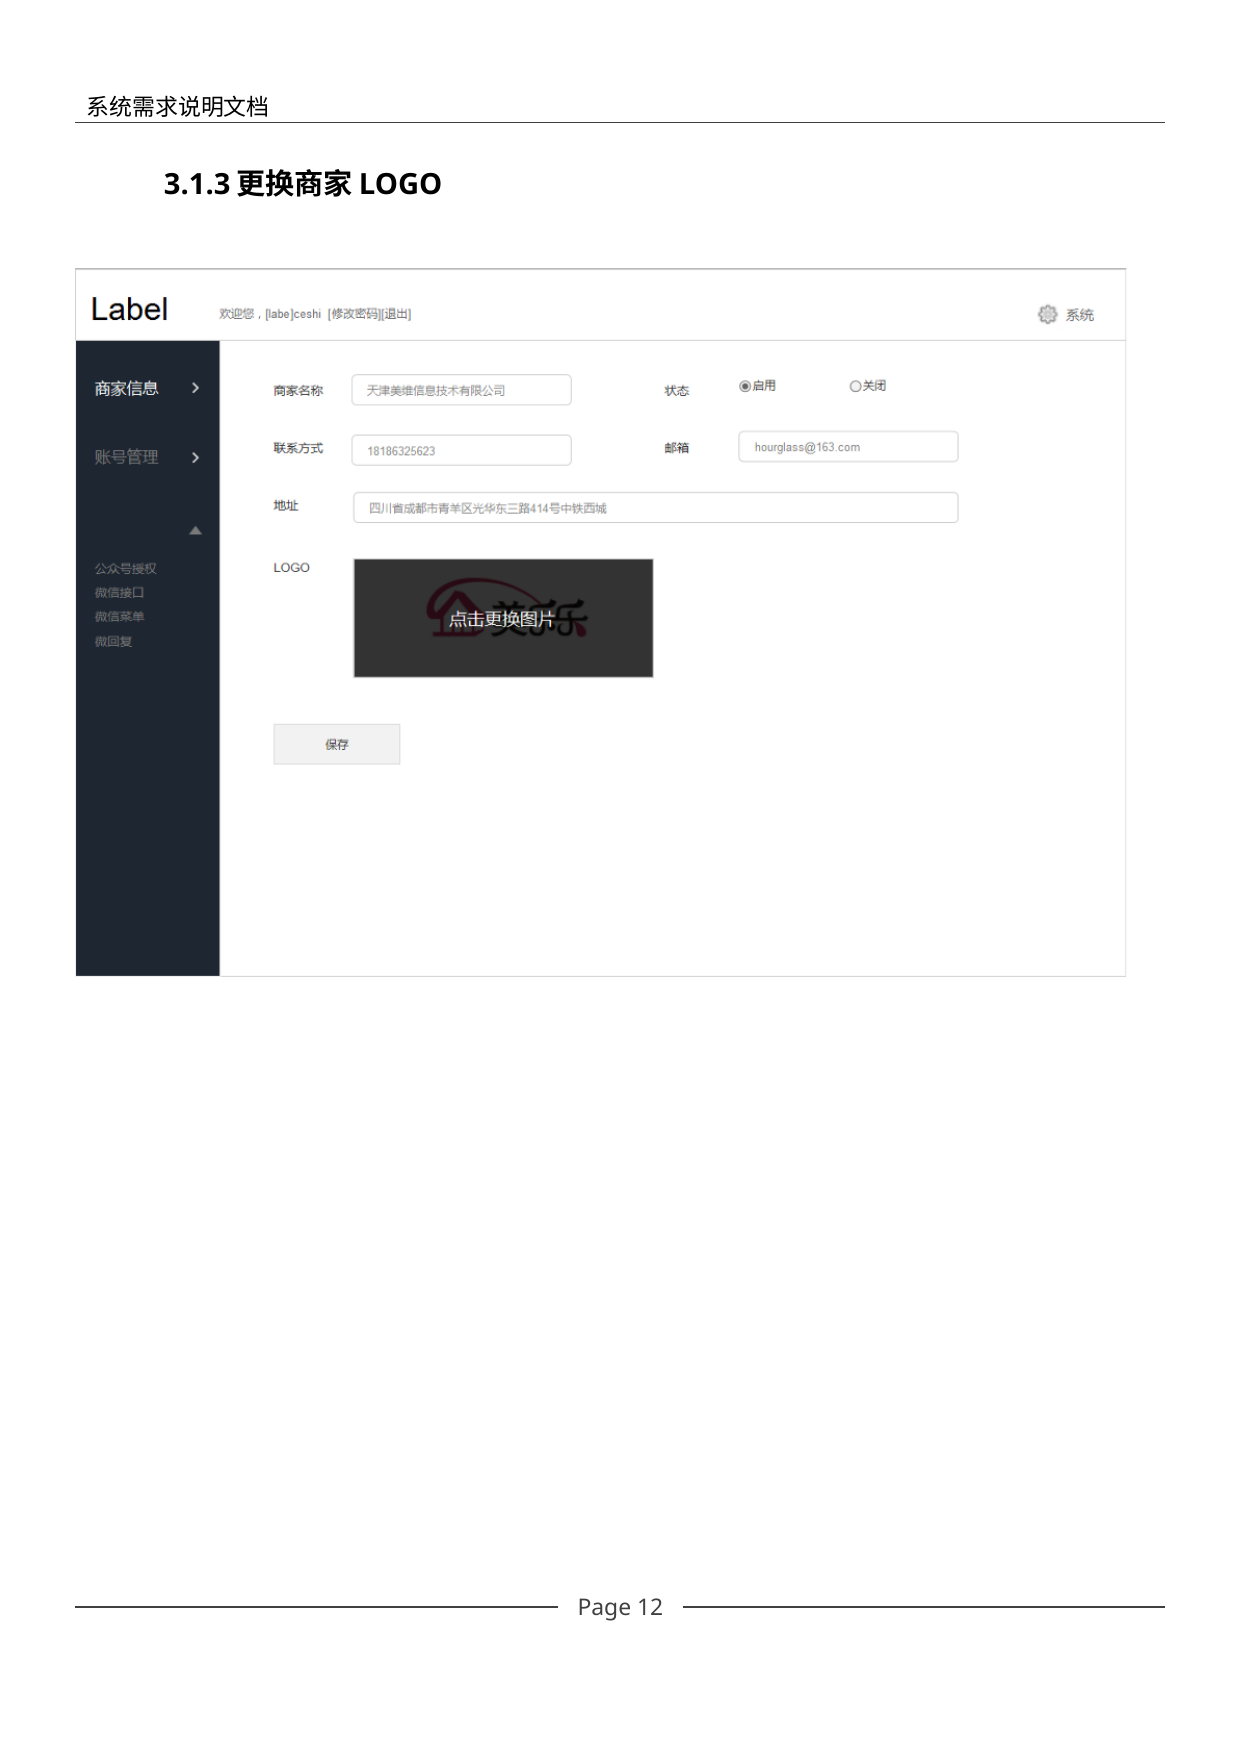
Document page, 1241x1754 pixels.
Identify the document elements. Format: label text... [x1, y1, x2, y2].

subtitle 3.1.3更换商家LOGO [164, 150, 1165, 215]
picture [75, 268, 1127, 978]
